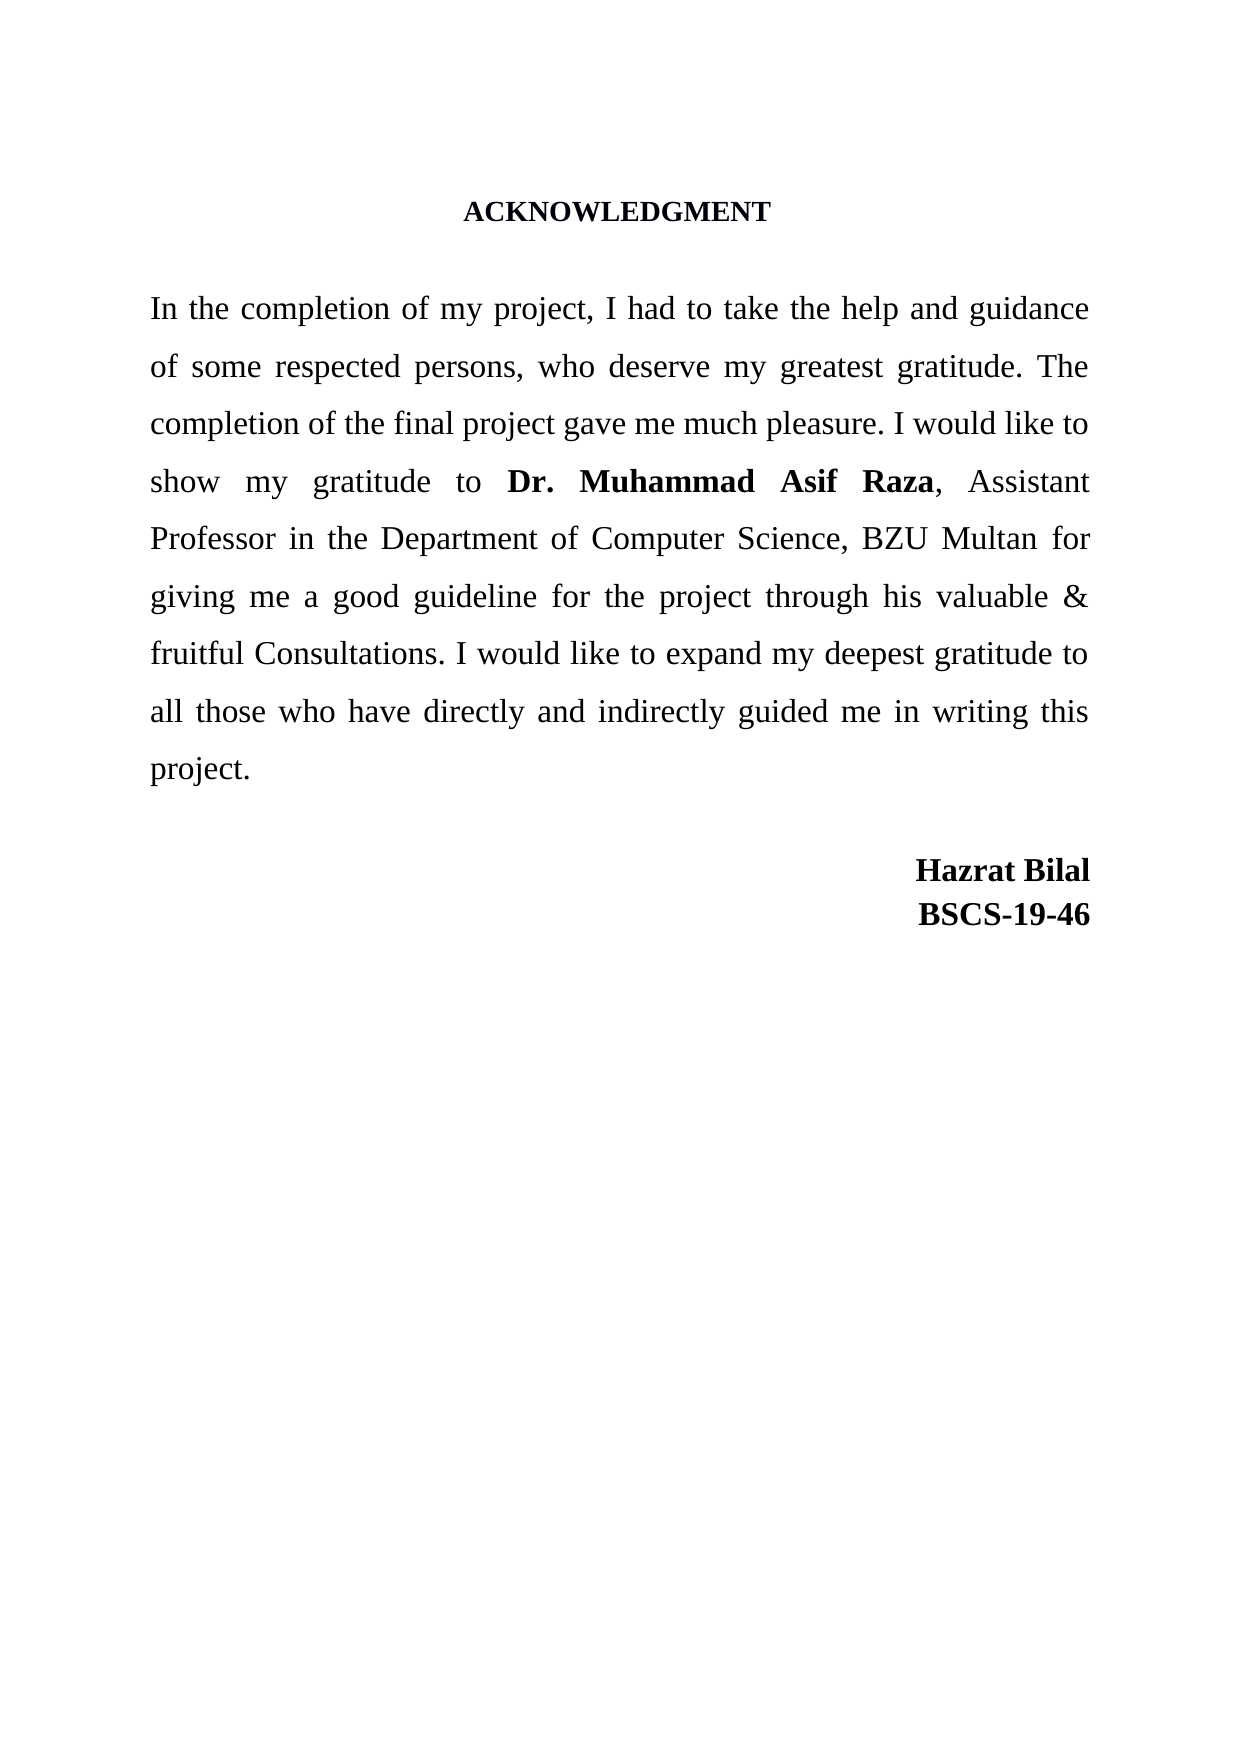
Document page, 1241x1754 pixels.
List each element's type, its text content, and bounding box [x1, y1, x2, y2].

text BSCS-19-46 [150, 894, 1090, 932]
text Hazrat Bilal [150, 850, 1090, 888]
text In the completion of my project, I had to take the help and guidance of some respected persons, who deserve my greatest gratitude. The completion of the final project gave me much pleasure. I would like to show my gratitude to Dr. Muhammad Asif Raza, Assistant Professor in the Department of Computer Science, BZU Multan for giving me a good guideline for the project through his valuable & fruitful Consultations. I would like to expand my deepest gratitude to all those who have directly and indirectly guided me in writing this project. [150, 288, 1090, 787]
text ACKNOWLEDGMENT [150, 194, 1084, 228]
